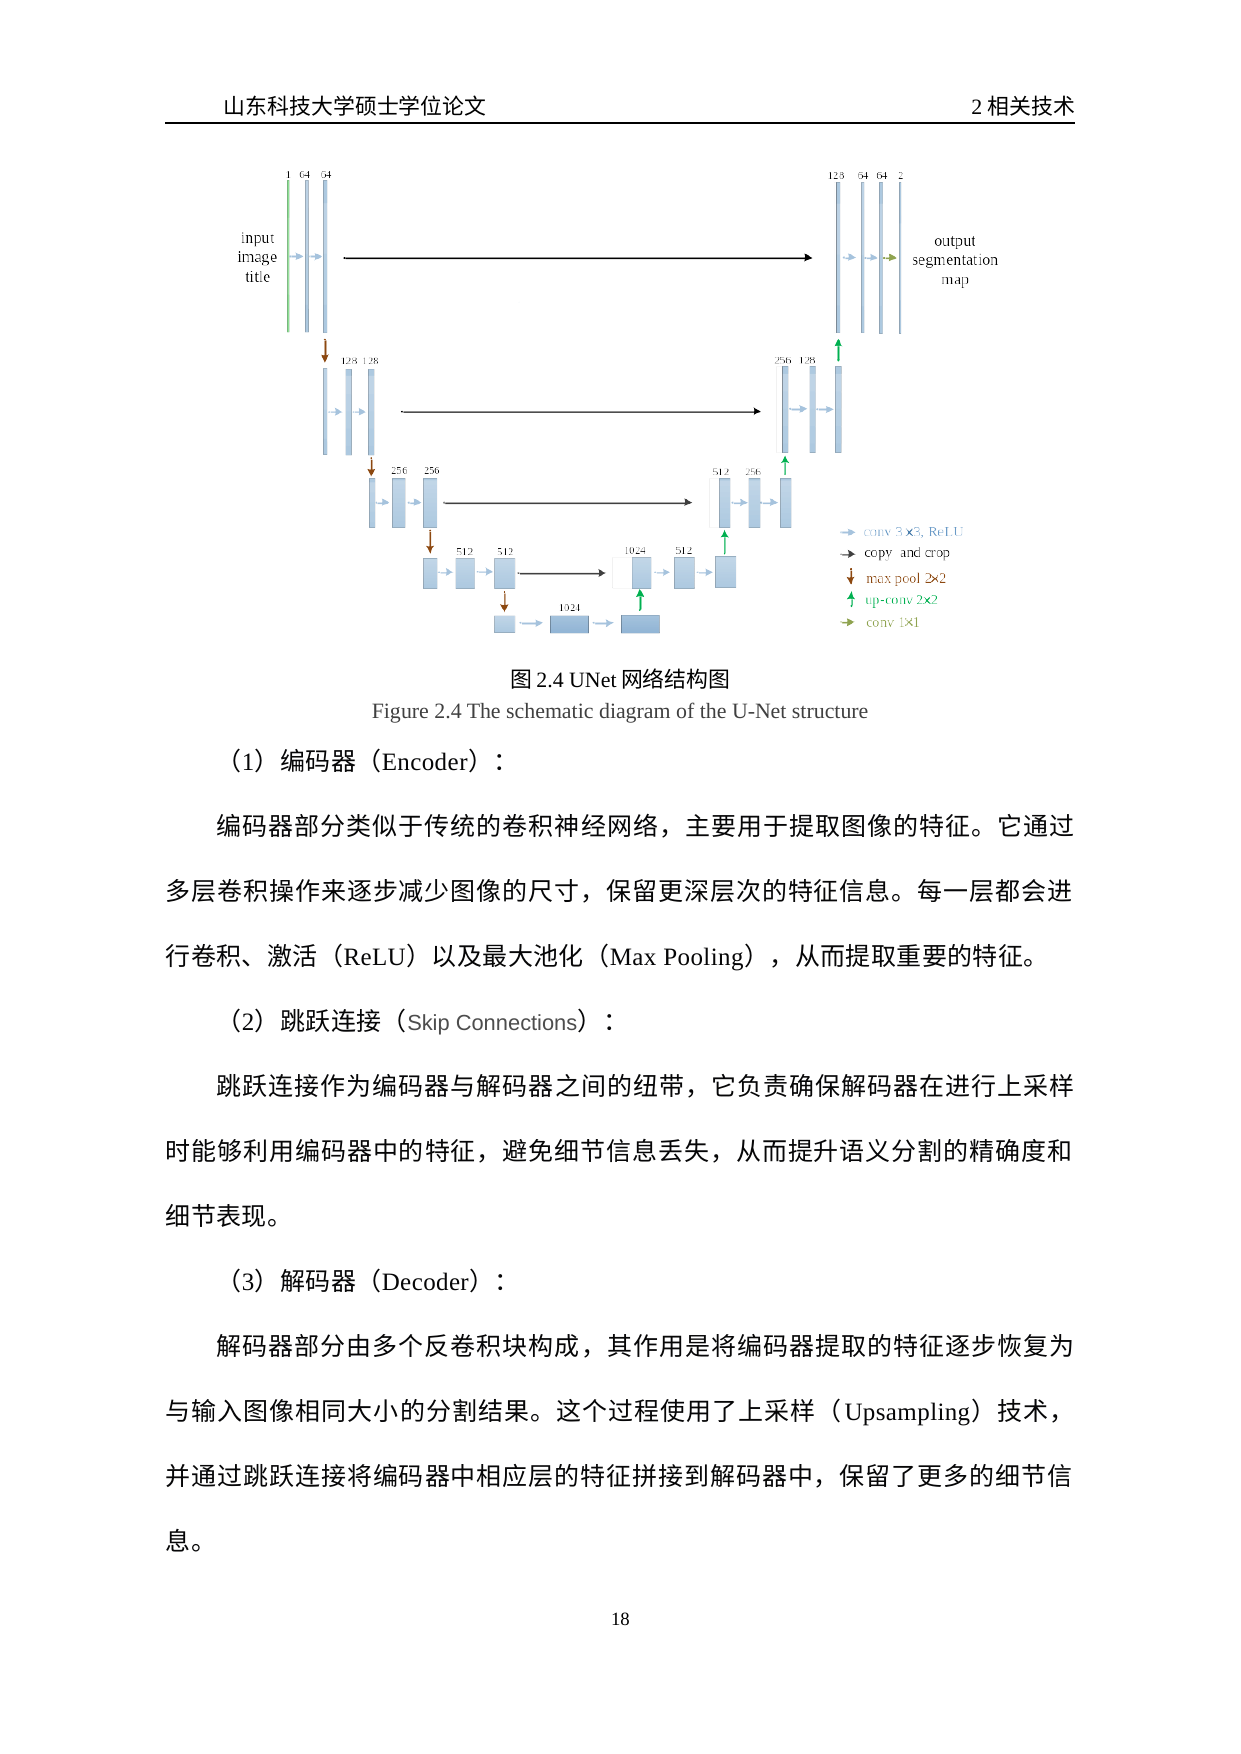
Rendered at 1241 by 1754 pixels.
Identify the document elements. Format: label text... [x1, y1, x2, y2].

text 跳跃连接作为编码器与解码器之间的纽带，它负责确保解码器在进行上采样时能够利用编码器中的特征，避免细节信息丢失，从而提升语义分割的精确度和细节表现。 [165, 1052, 1075, 1247]
text （1）编码器（Encoder）： [165, 727, 1075, 792]
list 图2.4 UNet网络结构图 [165, 662, 1075, 694]
text 编码器部分类似于传统的卷积神经网络，主要用于提取图像的特征。它通过多层卷积操作来逐步减少图像的尺寸，保留更深层次的特征信息。每一层都会进行卷积、激活（ReLU）以及最大池化（Max Pooling），从而提取重要的特征。 [165, 792, 1075, 987]
text （2）跳跃连接（Skip Connections）： [165, 987, 1075, 1052]
text 解码器部分由多个反卷积块构成，其作用是将编码器提取的特征逐步恢复为与输入图像相同大小的分割结果。这个过程使用了上采样（Upsampling）技术，并通过跳跃连接将编码器中相应层的特征拼接到解码器中，保留了更多的细节信息。 [165, 1312, 1075, 1572]
list Figure 2.4 The schematic diagram of the U-Net structure [165, 694, 1075, 727]
text （3）解码器（Decoder）： [165, 1247, 1075, 1312]
